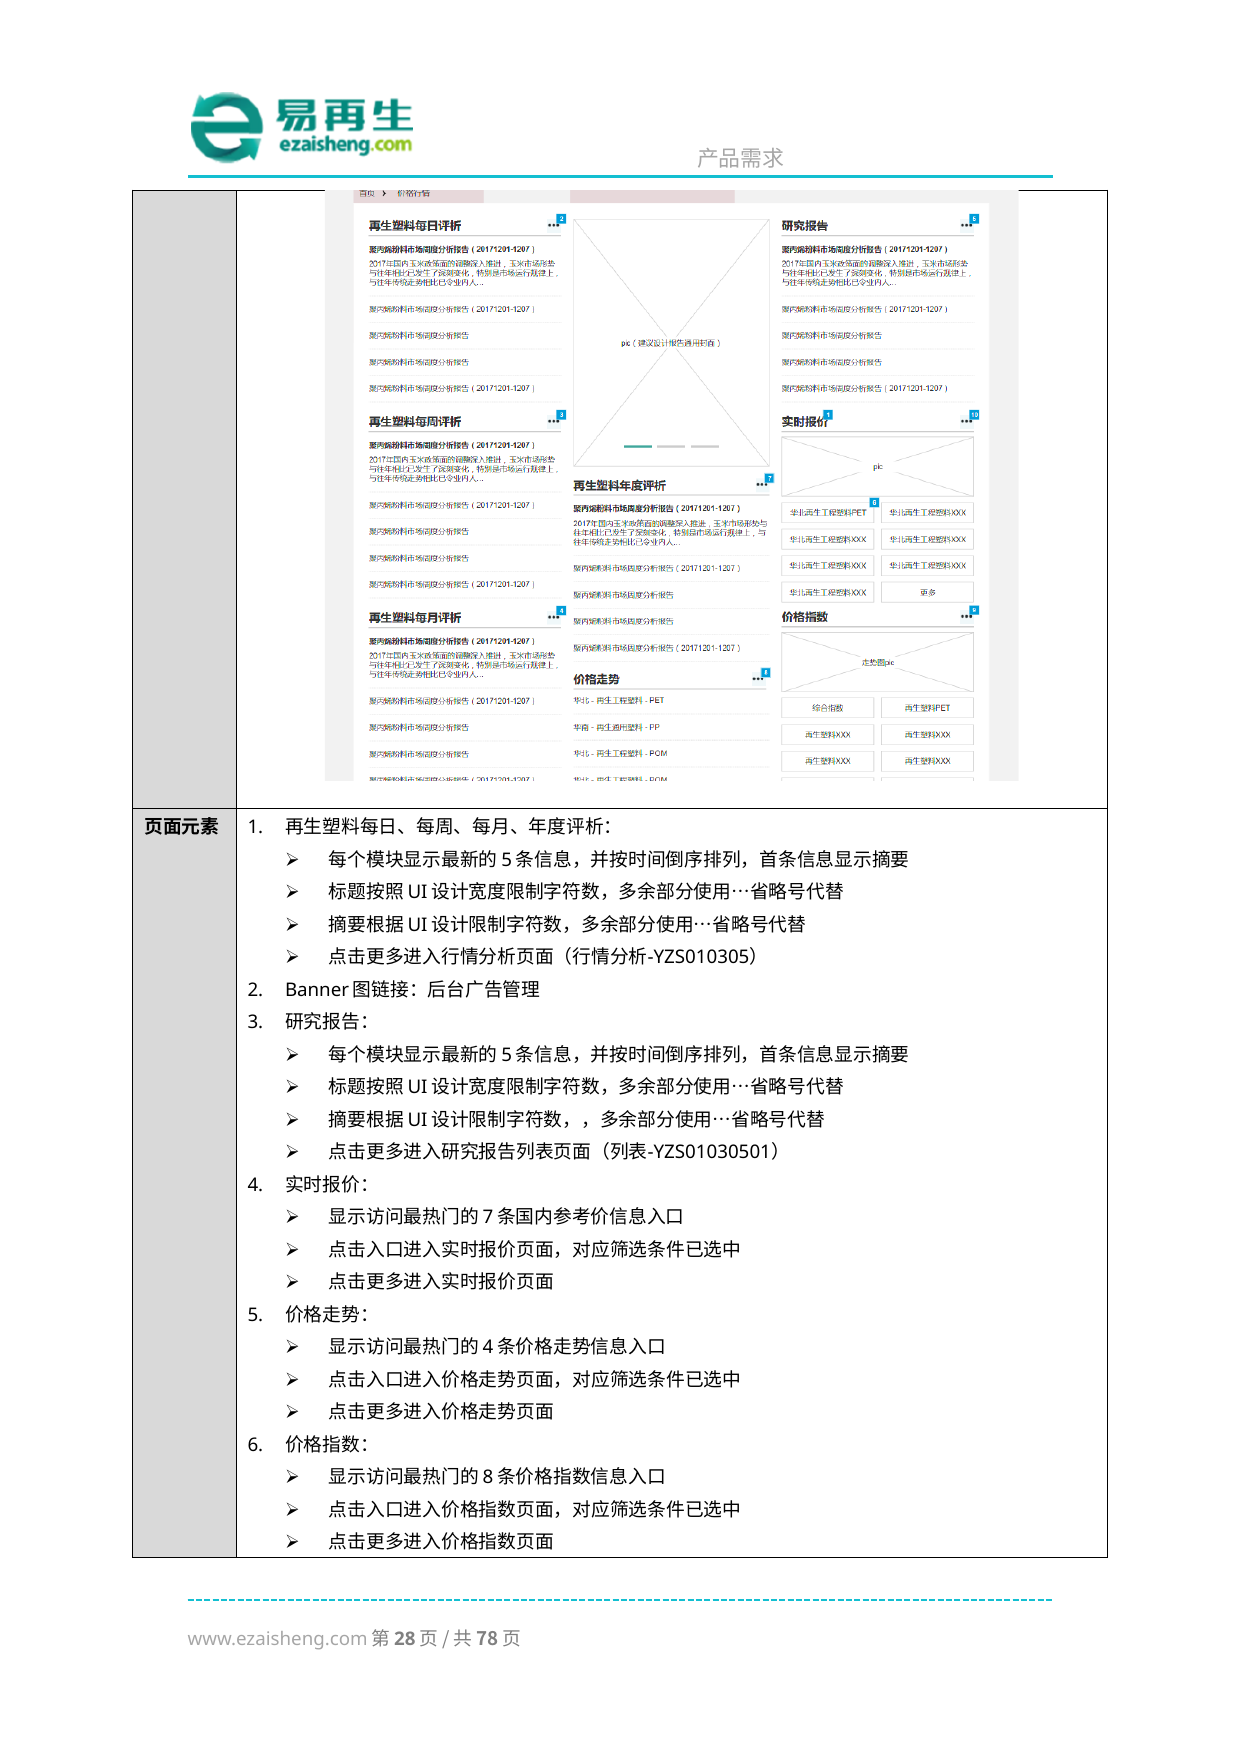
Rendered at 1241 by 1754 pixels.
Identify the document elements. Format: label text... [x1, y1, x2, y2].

table_cell 页面元素 [133, 809, 236, 1557]
table_cell [237, 191, 1107, 808]
picture [324, 190, 1019, 781]
table_cell 界面需求 [133, 191, 236, 808]
picture [187, 88, 418, 167]
table_cell 再生塑料每日、每周、每月、年度评析： 每个模块显示最新的5条信息，并按时间倒序排列，首条信息显示摘要 标题按照UI设计宽度限制字符数，多余部分使用…省略号代替 摘要根据UI设计限制字符数，多余部分使用…省略号代替 点击更多进入行情分析页面（行情分析-YZS010305） Banner图链接：后台广告管理 研究报告： 每个模块显示最新的5条信息，并按时间倒序排列，首条信息显示摘要 标题按照UI设计宽度限制字符数，多余部分使用…省略号代替 摘要根据UI设计限制字符数，，多余部分使用…省略号代替 点击更多进入研究报告列表页面（列表-YZS01030501） 实时报价： 显示访问最热门的7条国内参考价信息入口 点击入口进入实时报价页面，对应筛选条件已选中 点击更多进入实时报价页面 价格走势： 显示访问最热门的4条价格走势信息入口 点击入口进入价格走势页面，对应筛选条件已选中 点击更多进入价格走势页面 价格指数： 显示访问最热门的8条价格指数信息入口 点击入口进入价格指数页面，对应筛选条件已选中 点击更多进入价格指数页面 [237, 809, 1107, 1557]
